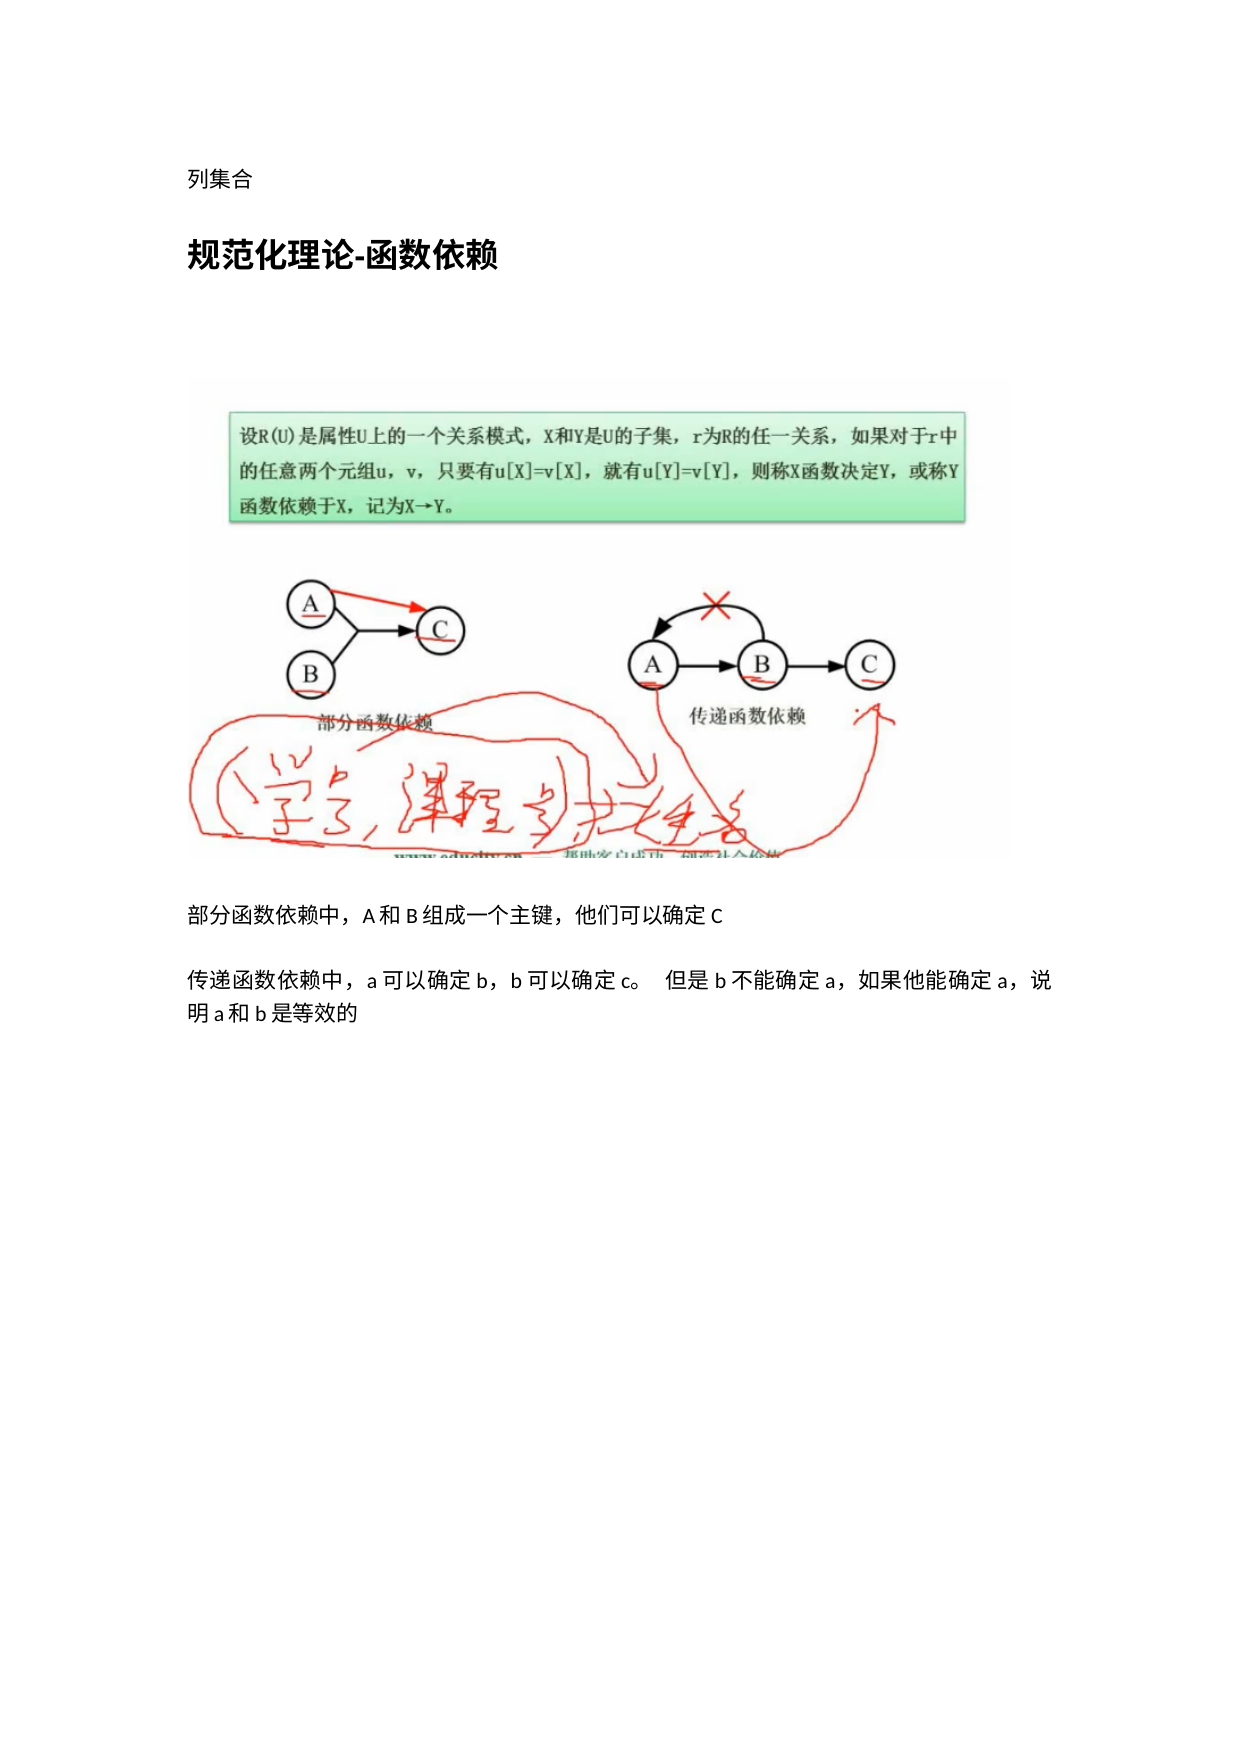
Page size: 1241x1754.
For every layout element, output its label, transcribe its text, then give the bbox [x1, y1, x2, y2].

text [187, 162, 1053, 194]
subtitle 规范化理论-函数依赖 [187, 222, 1053, 287]
picture [187, 378, 1011, 858]
text 部分函数依赖中，A和B组成一个主键，他们可以确定C [187, 899, 1053, 931]
text 传递函数依赖中，a可以确定b，b可以确定c。 但是b不能确定a，如果他能确定a，说明a和b是等效的 [187, 964, 1053, 1029]
